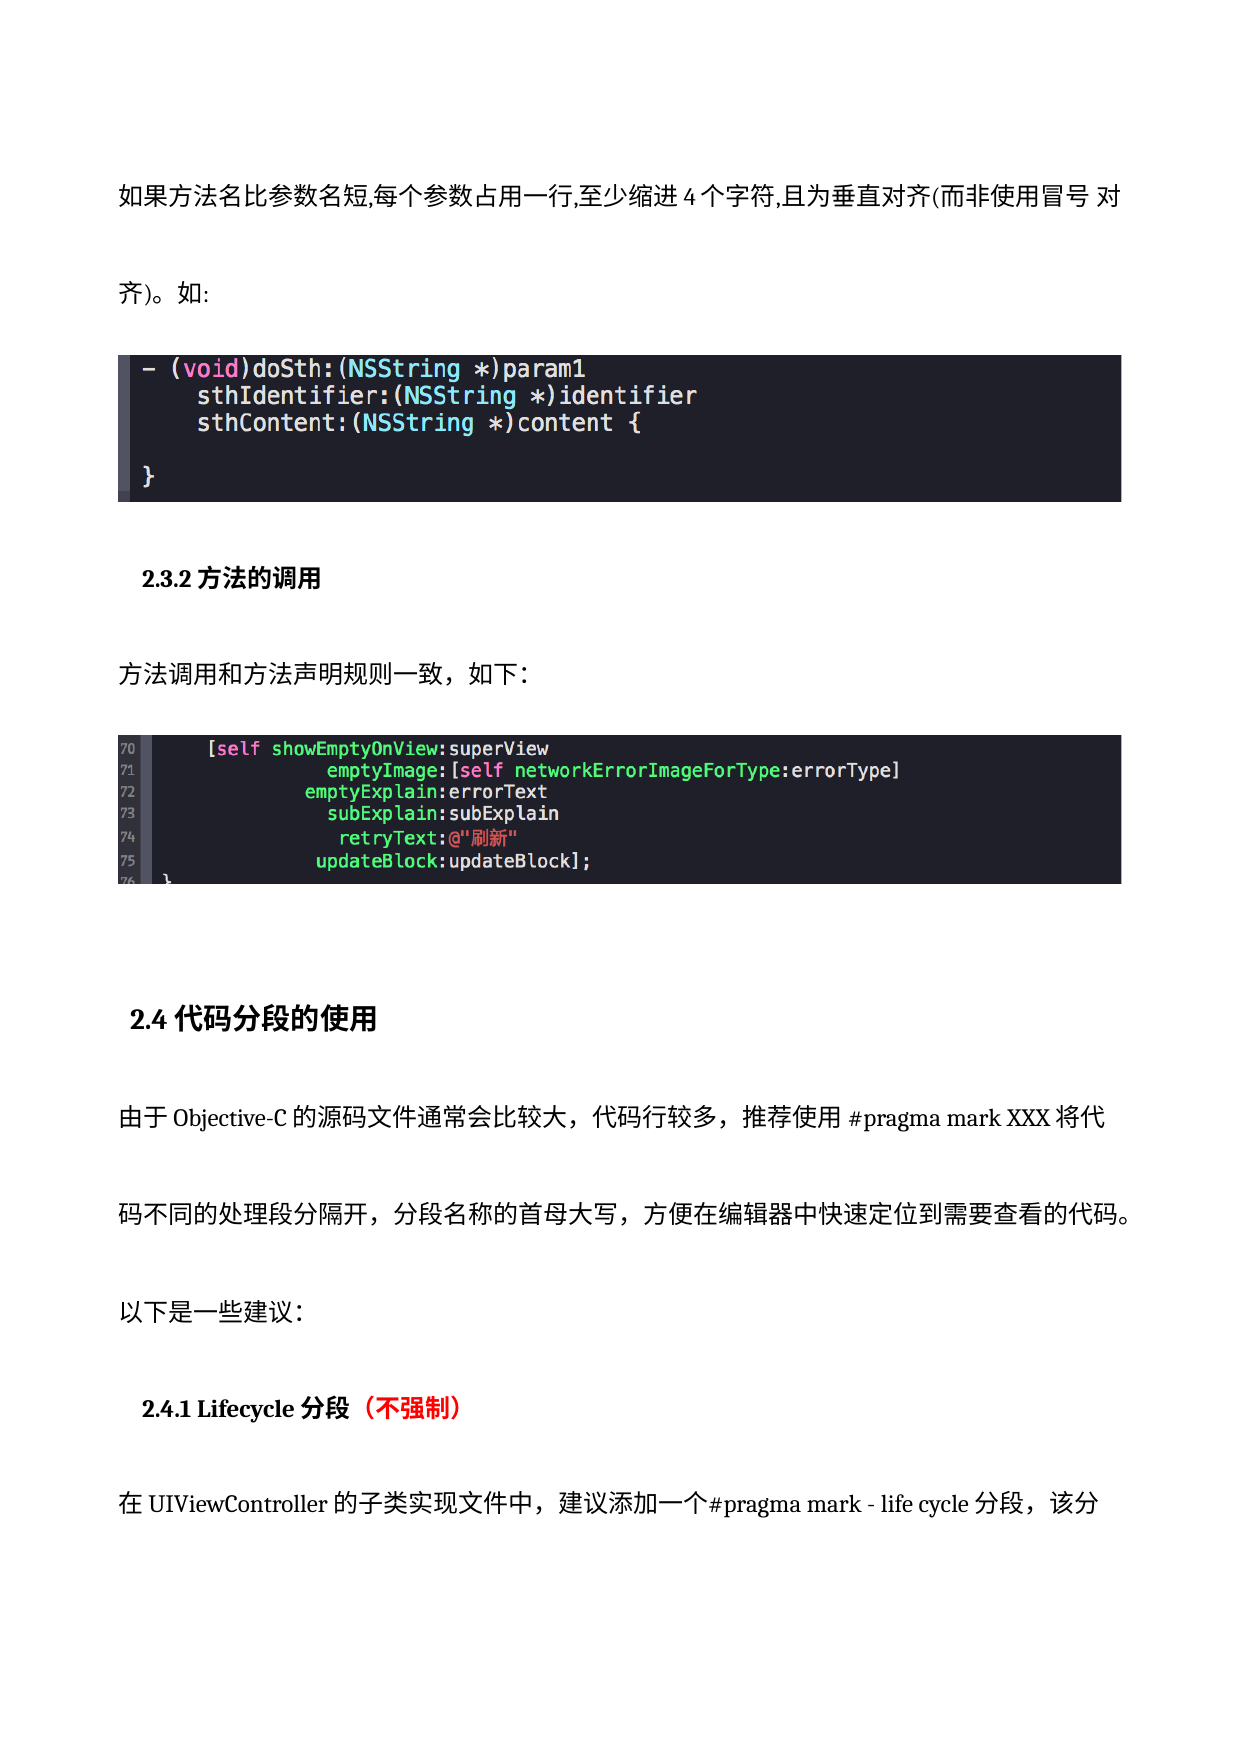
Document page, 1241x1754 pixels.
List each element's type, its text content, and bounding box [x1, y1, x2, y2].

picture [118, 355, 1122, 502]
text 方法的调用 [118, 544, 1122, 609]
picture [118, 735, 1122, 884]
text 如果方法名比参数名短,每个参数占用一行,至少缩进4个字符,且为垂直对齐(而非使用冒号 对齐)。如: [118, 162, 1122, 324]
text 由于Objective-C的源码文件通常会比较大，代码行较多，推荐使用 #pragma mark XXX 将代码不同的处理段分隔开，分段名称的首母大写，方便在编辑器中快速定位到需要查看的代码。以下是一些建议： [118, 1083, 1122, 1343]
text 方法调用和方法声明规则一致，如下： [118, 640, 1122, 705]
text 代码分段的使用 [118, 984, 1122, 1049]
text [118, 1469, 1122, 1534]
text Lifecycle分段（不强制） [118, 1374, 1122, 1439]
